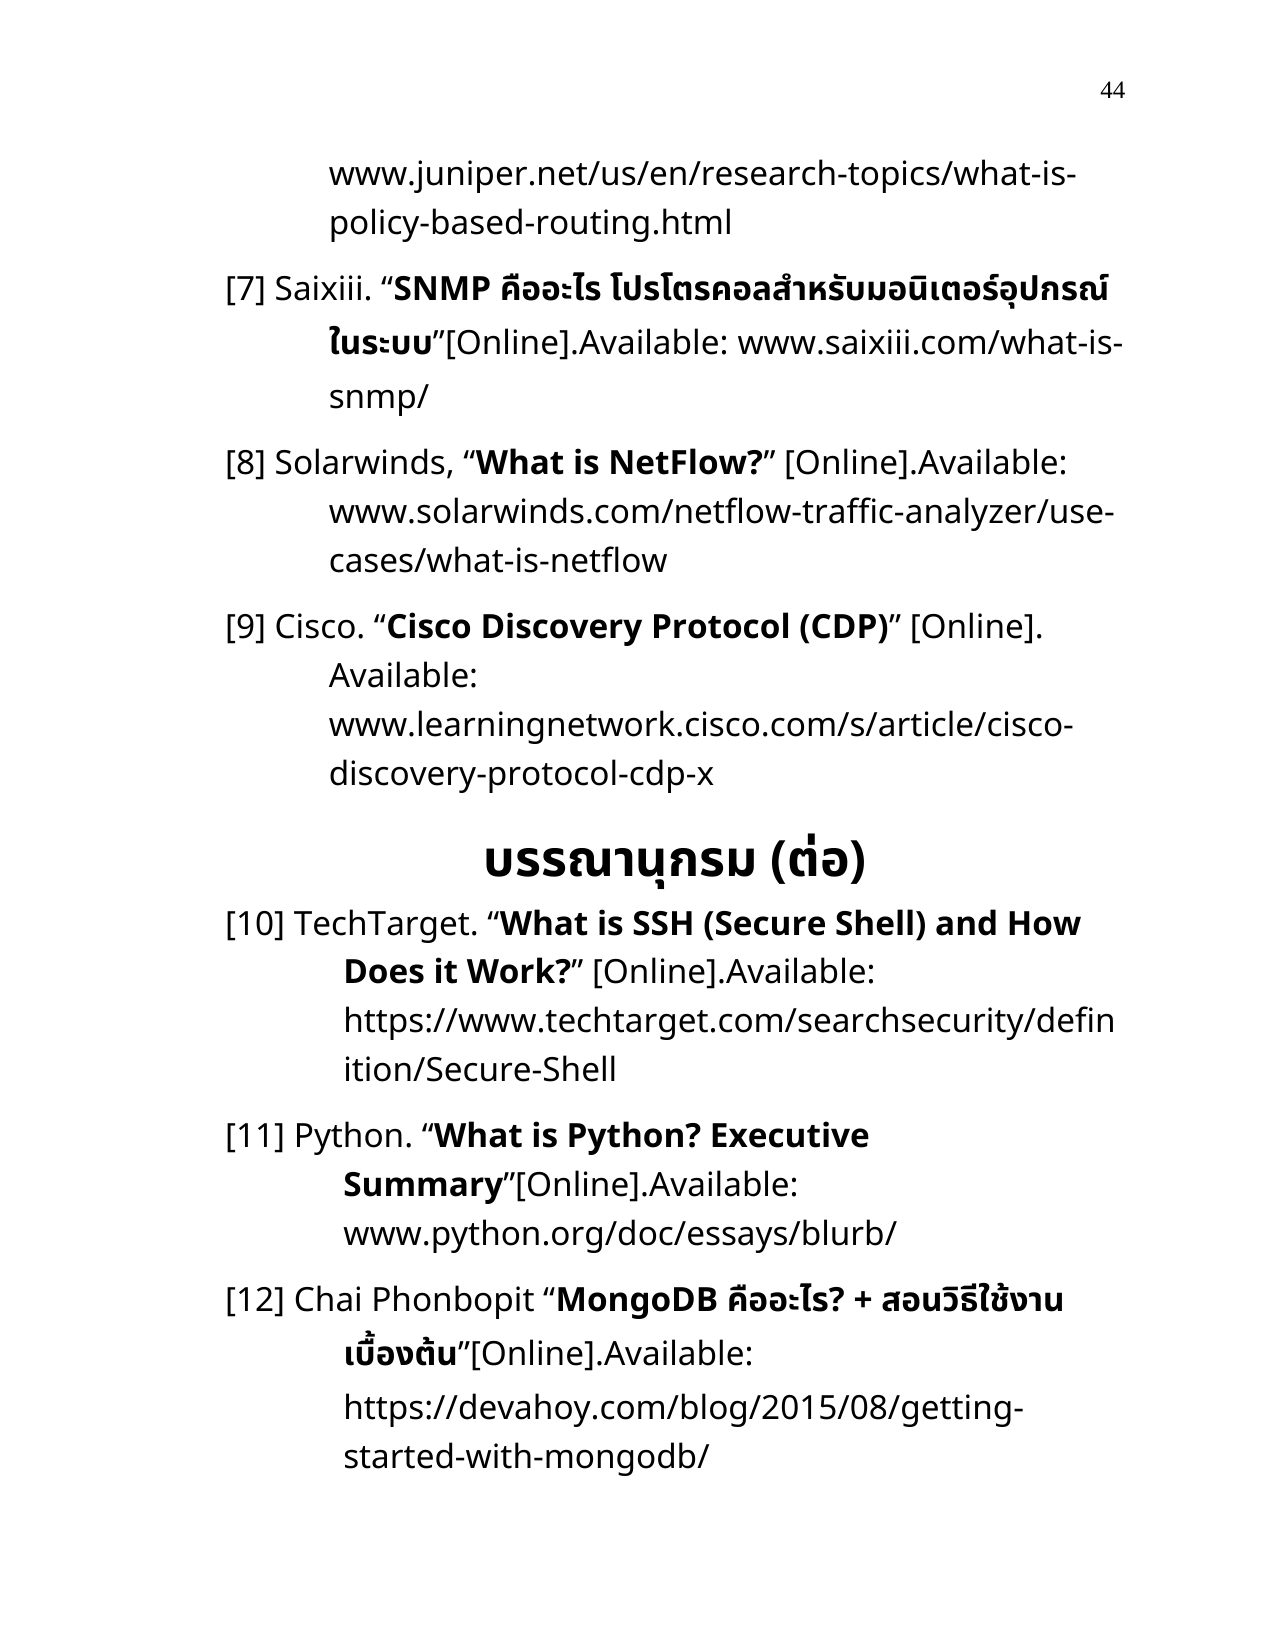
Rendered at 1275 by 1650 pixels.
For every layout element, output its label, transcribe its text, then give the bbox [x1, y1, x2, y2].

subtitle บรรณานุกรม (ต่อ) [225, 823, 1125, 899]
text [12] Chai Phonbopit “MongoDB คืออะไร? + สอนวิธีใช้งานเบื้องต้น”[Online].Available: https://devahoy.com/blog/2015/08/getting-started-with-mongodb/ [225, 1275, 1125, 1478]
text [7] Saixiii. “SNMP คืออะไร โปรโตรคอลสำหรับมอนิเตอร์อุปกรณ์ในระบบ”[Online].Available: www.saixiii.com/what-is-snmp/ [225, 264, 1125, 419]
text [8] Solarwinds, “What is NetFlow?” [Online].Available: www.solarwinds.com/netflow-traffic-analyzer/use-cases/what-is-netflow [225, 439, 1125, 582]
text [9] Cisco. “Cisco Discovery Protocol (CDP)” [Online]. Available: www.learningnetwork.cisco.com/s/article/cisco-discovery-protocol-cdp-x [225, 602, 1125, 795]
text [11] Python. “What is Python? Executive Summary”[Online].Available: www.python.org/doc/essays/blurb/ [225, 1112, 1125, 1255]
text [225, 150, 1125, 244]
text [10] TechTarget. “What is SSH (Secure Shell) and How Does it Work?” [Online].Available: https://www.techtarget.com/searchsecurity/definition/Secure-Shell [225, 899, 1125, 1092]
